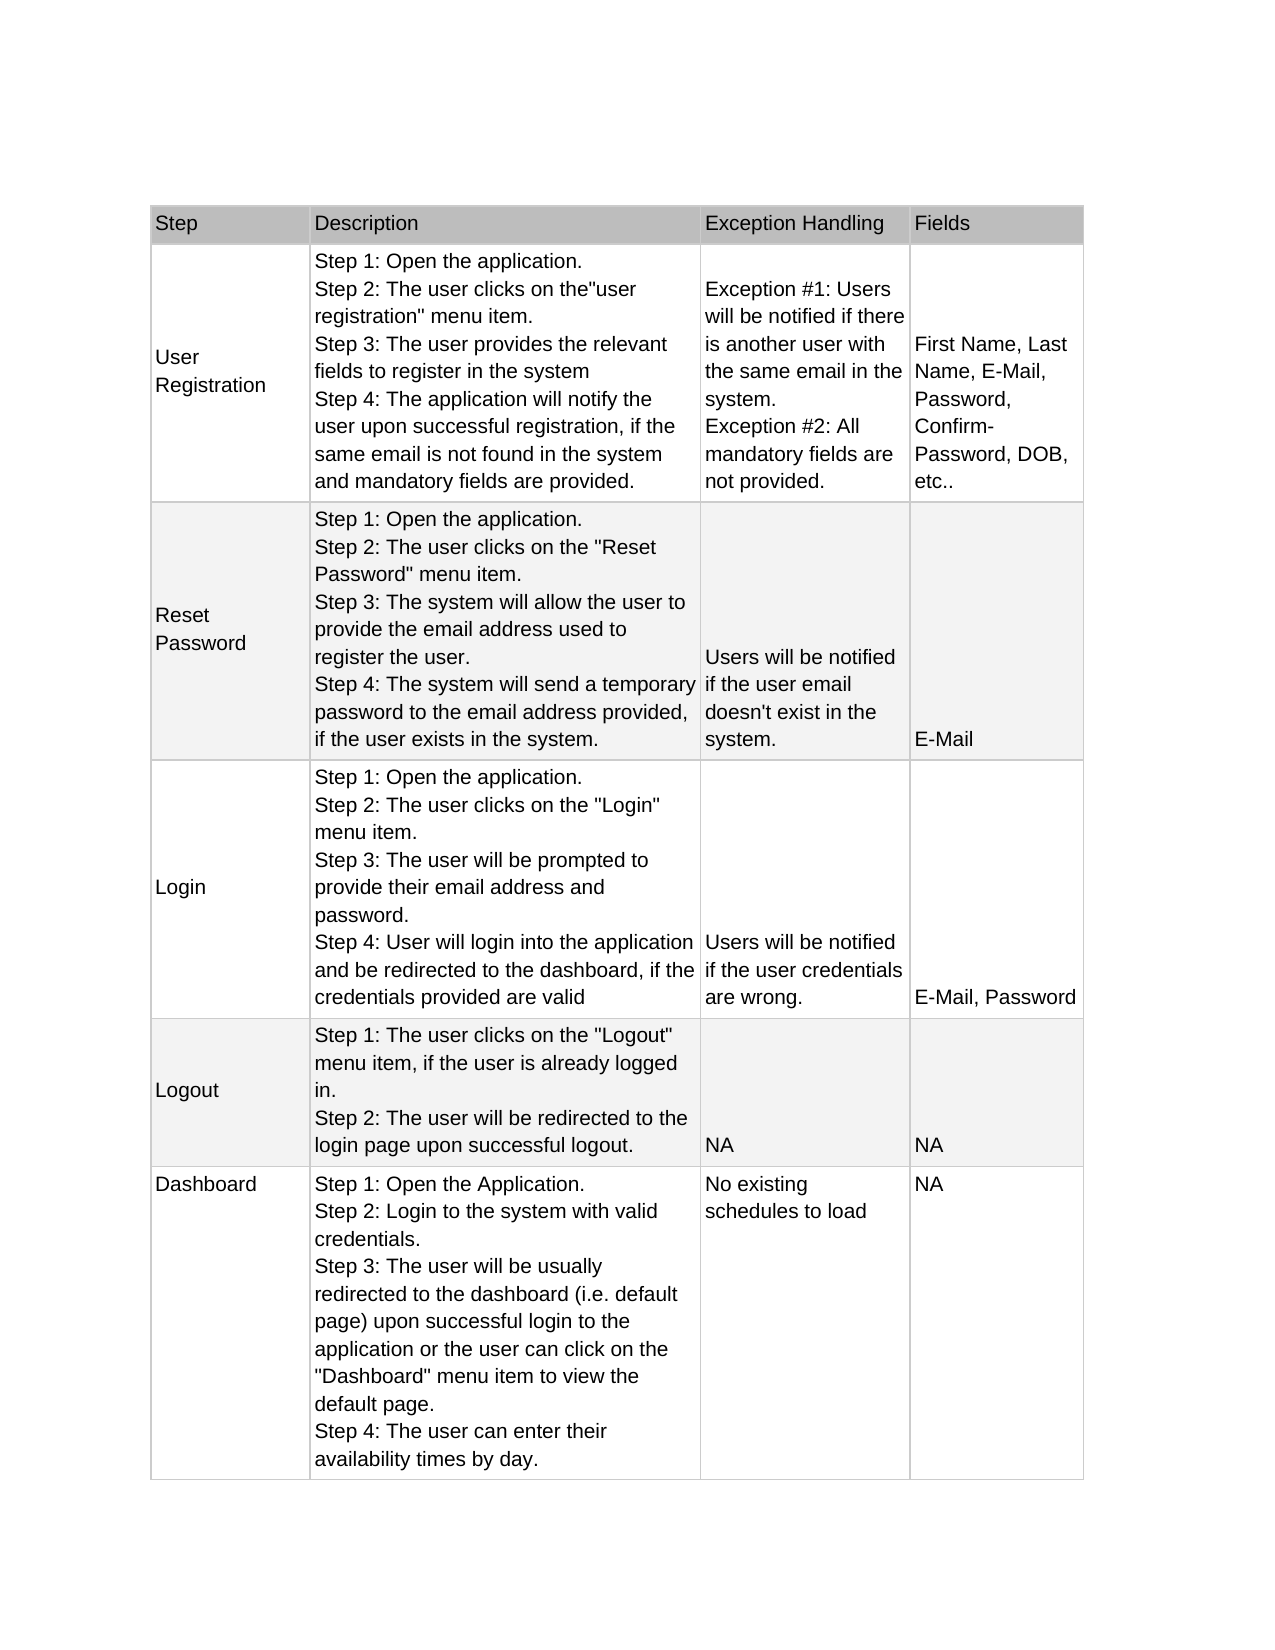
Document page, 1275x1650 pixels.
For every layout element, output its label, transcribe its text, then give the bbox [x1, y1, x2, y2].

table_cell E-Mail [911, 503, 1083, 759]
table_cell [701, 1167, 909, 1479]
table_header Description [311, 207, 700, 243]
table_cell Logout [152, 1019, 309, 1166]
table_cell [311, 1167, 700, 1479]
table_cell First Name, Last Name, E-Mail, Password, Confirm-Password, DOB, etc.. [911, 245, 1083, 501]
table_cell Reset Password [152, 503, 309, 759]
table_cell E-Mail, Password [911, 761, 1083, 1017]
table_cell Step 1: Open the application. Step 2: The user clicks on the"user registration" menu item. Step 3: The user provides the relevant fields to register in the system Step 4: The application will notify the user upon successful registration, if the same email is not found in the system and mandatory fields are provided. [311, 245, 700, 501]
table_cell NA [701, 1019, 909, 1166]
table_cell Step 1: Open the application. Step 2: The user clicks on the "Reset Password" menu item. Step 3: The system will allow the user to provide the email address used to register the user. Step 4: The system will send a temporary password to the email address provided, if the user exists in the system. [311, 503, 700, 759]
table_cell NA [911, 1167, 1083, 1479]
table_cell NA [911, 1019, 1083, 1166]
table_header Step [152, 207, 309, 243]
table_cell Users will be notified if the user credentials are wrong. [701, 761, 909, 1017]
table_cell Dashboard [152, 1167, 309, 1479]
table_header Fields [911, 207, 1083, 243]
table_cell Step 1: Open the application. Step 2: The user clicks on the "Login" menu item. Step 3: The user will be prompted to provide their email address and password. Step 4: User will login into the application and be redirected to the dashboard, if the credentials provided are valid [311, 761, 700, 1017]
table_cell Login [152, 761, 309, 1017]
table_cell Step 1: The user clicks on the "Logout" menu item, if the user is already logged in. Step 2: The user will be redirected to the login page upon successful logout. [311, 1019, 700, 1166]
table_cell User Registration [152, 245, 309, 501]
table_header Exception Handling [701, 207, 909, 243]
table_cell Exception #1: Users will be notified if there is another user with the same email in the system. Exception #2: All mandatory fields are not provided. [701, 245, 909, 501]
table_cell Users will be notified if the user email doesn't exist in the system. [701, 503, 909, 759]
